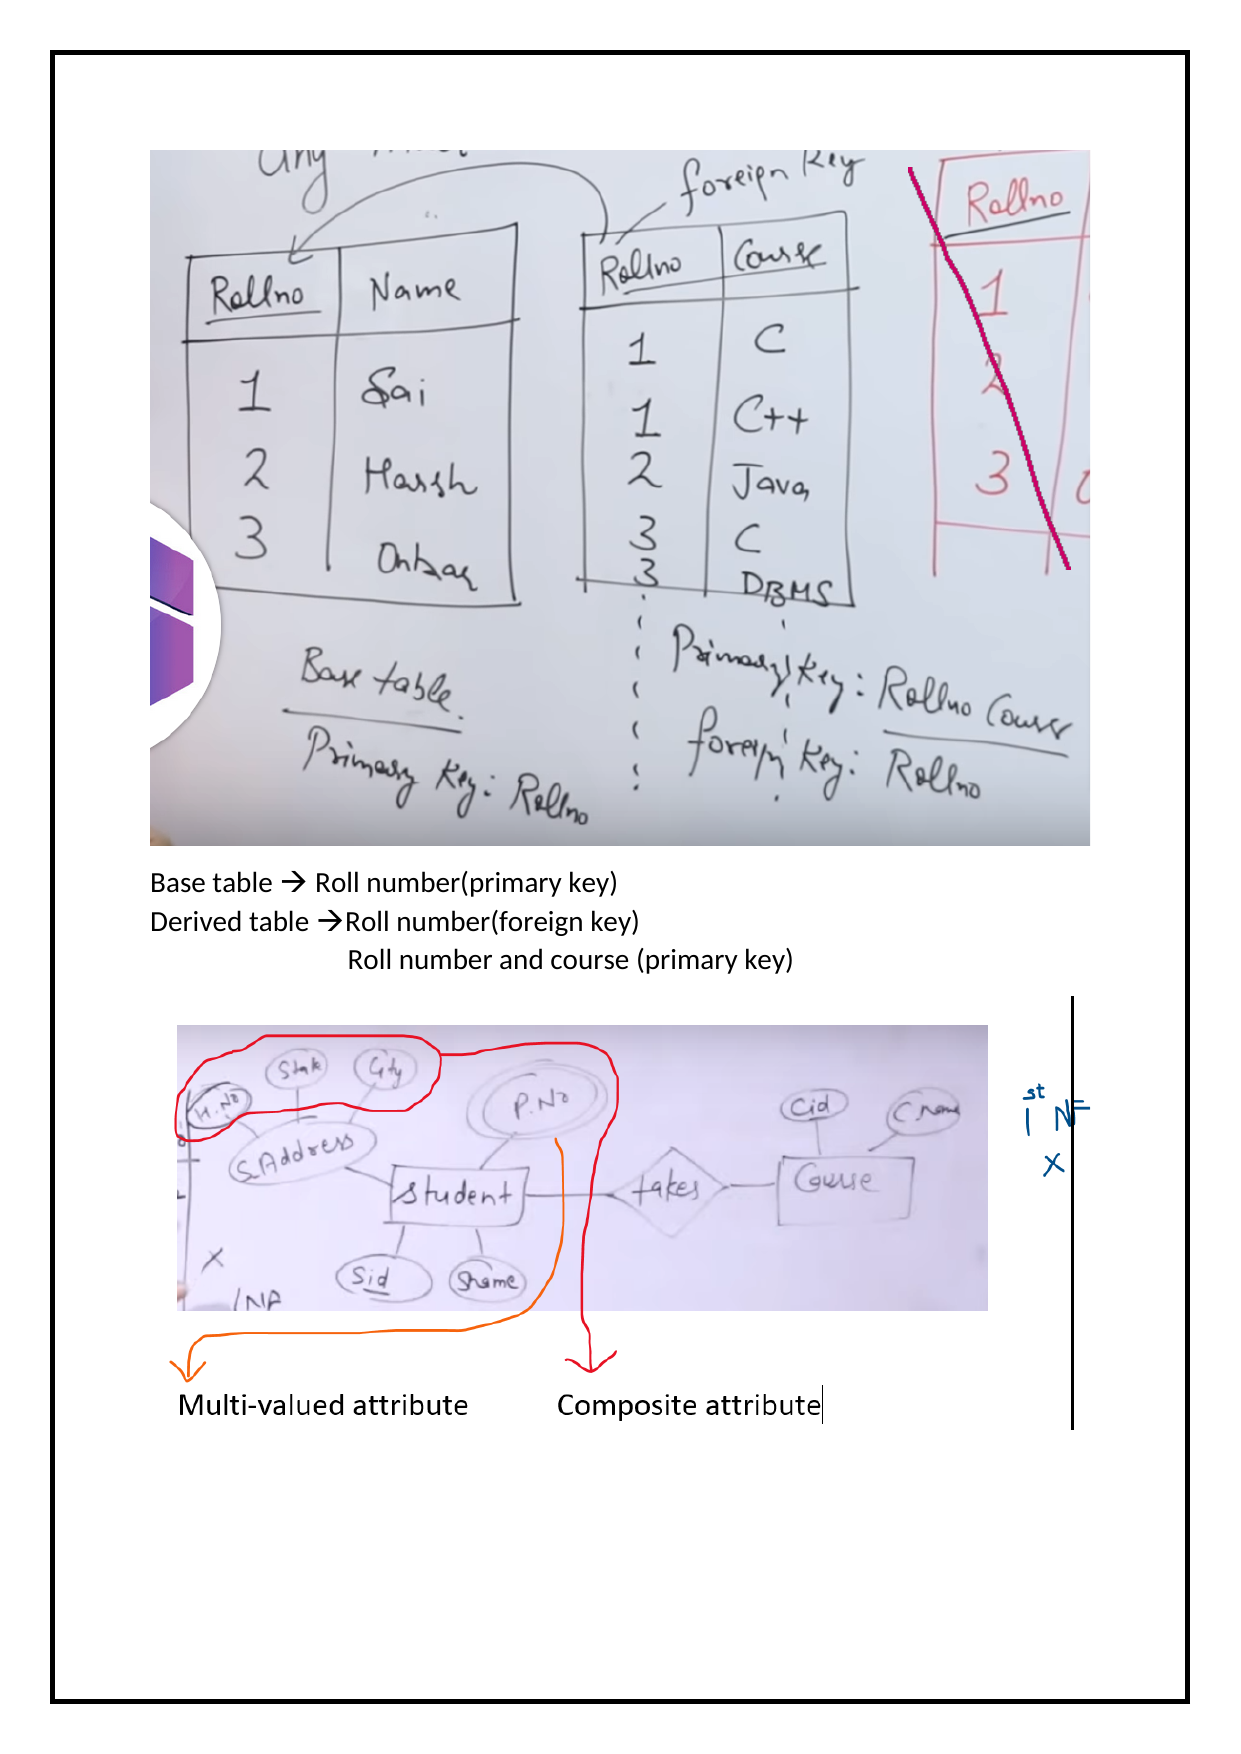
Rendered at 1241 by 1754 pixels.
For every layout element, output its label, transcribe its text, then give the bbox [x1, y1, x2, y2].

picture [150, 996, 1091, 1430]
text Base table Roll number(primary key) Derived table Roll number(foreign key) Roll number and course (primary key) [150, 864, 1090, 977]
picture [150, 150, 1091, 846]
